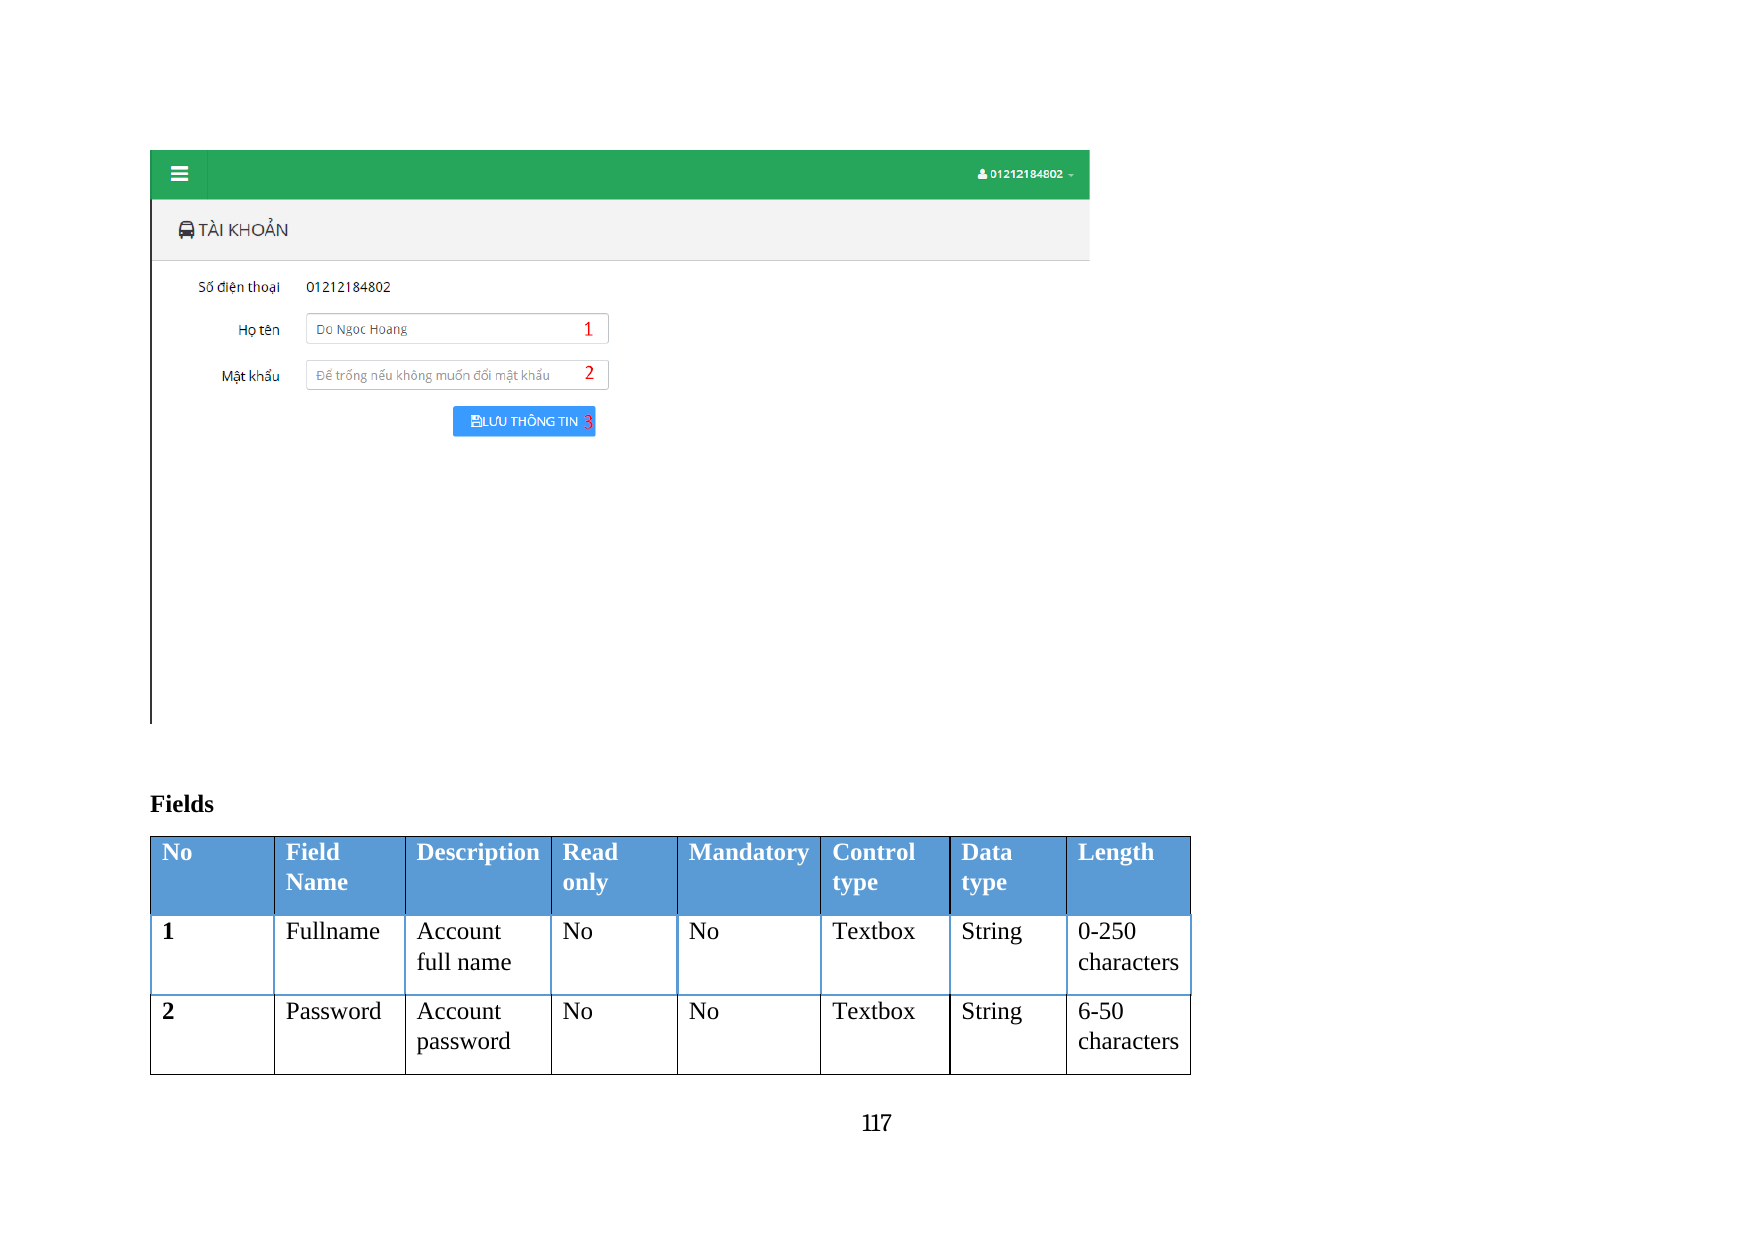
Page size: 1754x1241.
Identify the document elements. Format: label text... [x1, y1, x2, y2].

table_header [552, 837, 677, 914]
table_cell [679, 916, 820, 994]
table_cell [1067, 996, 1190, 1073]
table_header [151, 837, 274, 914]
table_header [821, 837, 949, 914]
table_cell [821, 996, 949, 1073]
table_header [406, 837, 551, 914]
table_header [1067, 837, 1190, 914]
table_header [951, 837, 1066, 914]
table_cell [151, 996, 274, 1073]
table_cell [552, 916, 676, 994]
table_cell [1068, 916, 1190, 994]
text Fields [150, 789, 1604, 817]
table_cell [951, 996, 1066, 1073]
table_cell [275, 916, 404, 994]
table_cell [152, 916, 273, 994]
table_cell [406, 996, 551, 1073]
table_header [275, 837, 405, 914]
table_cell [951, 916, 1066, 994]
picture [150, 150, 1090, 724]
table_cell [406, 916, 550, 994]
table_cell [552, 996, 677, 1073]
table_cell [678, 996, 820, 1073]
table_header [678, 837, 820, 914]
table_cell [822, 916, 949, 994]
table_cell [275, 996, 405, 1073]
